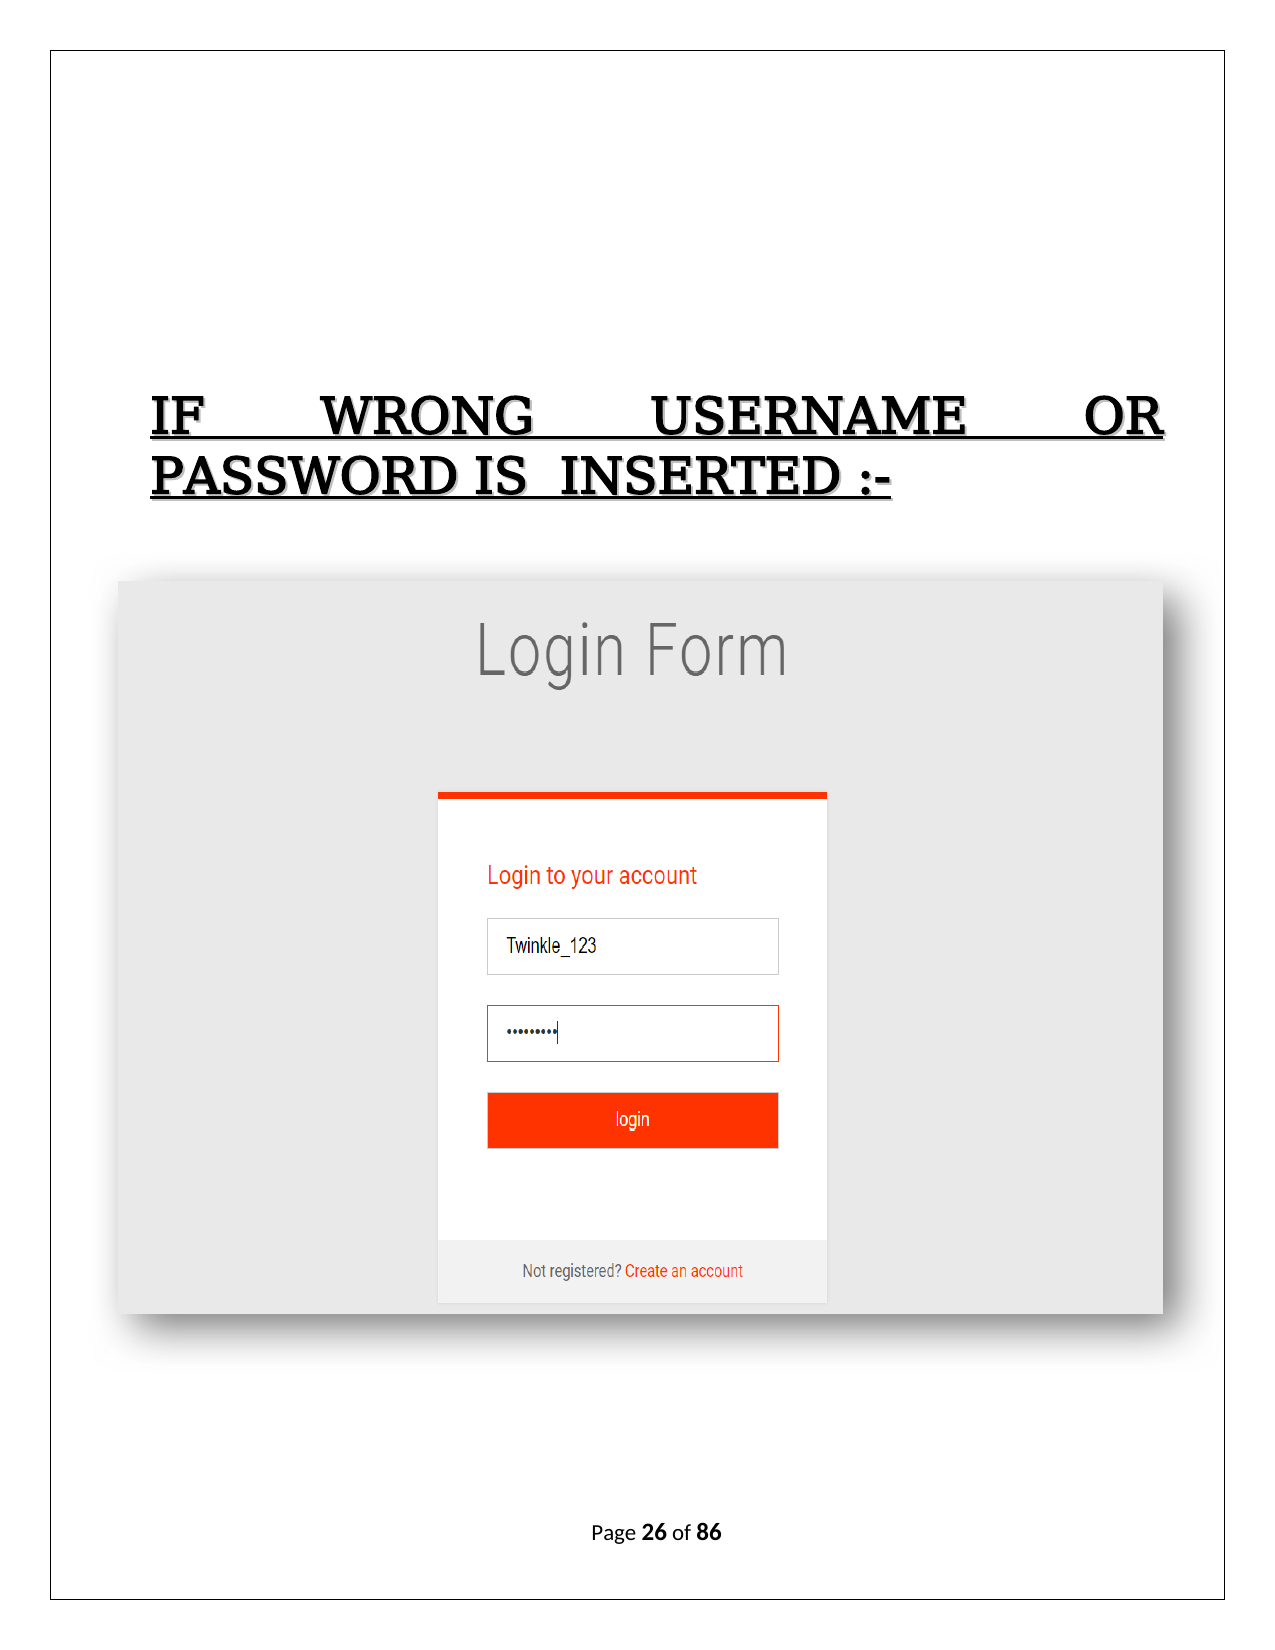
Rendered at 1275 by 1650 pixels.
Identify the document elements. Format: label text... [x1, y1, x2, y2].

text If wrong username or password is inserted :- [150, 439, 1162, 504]
picture [118, 581, 1163, 1314]
text If wrong username or password is inserted :- [150, 384, 1162, 436]
